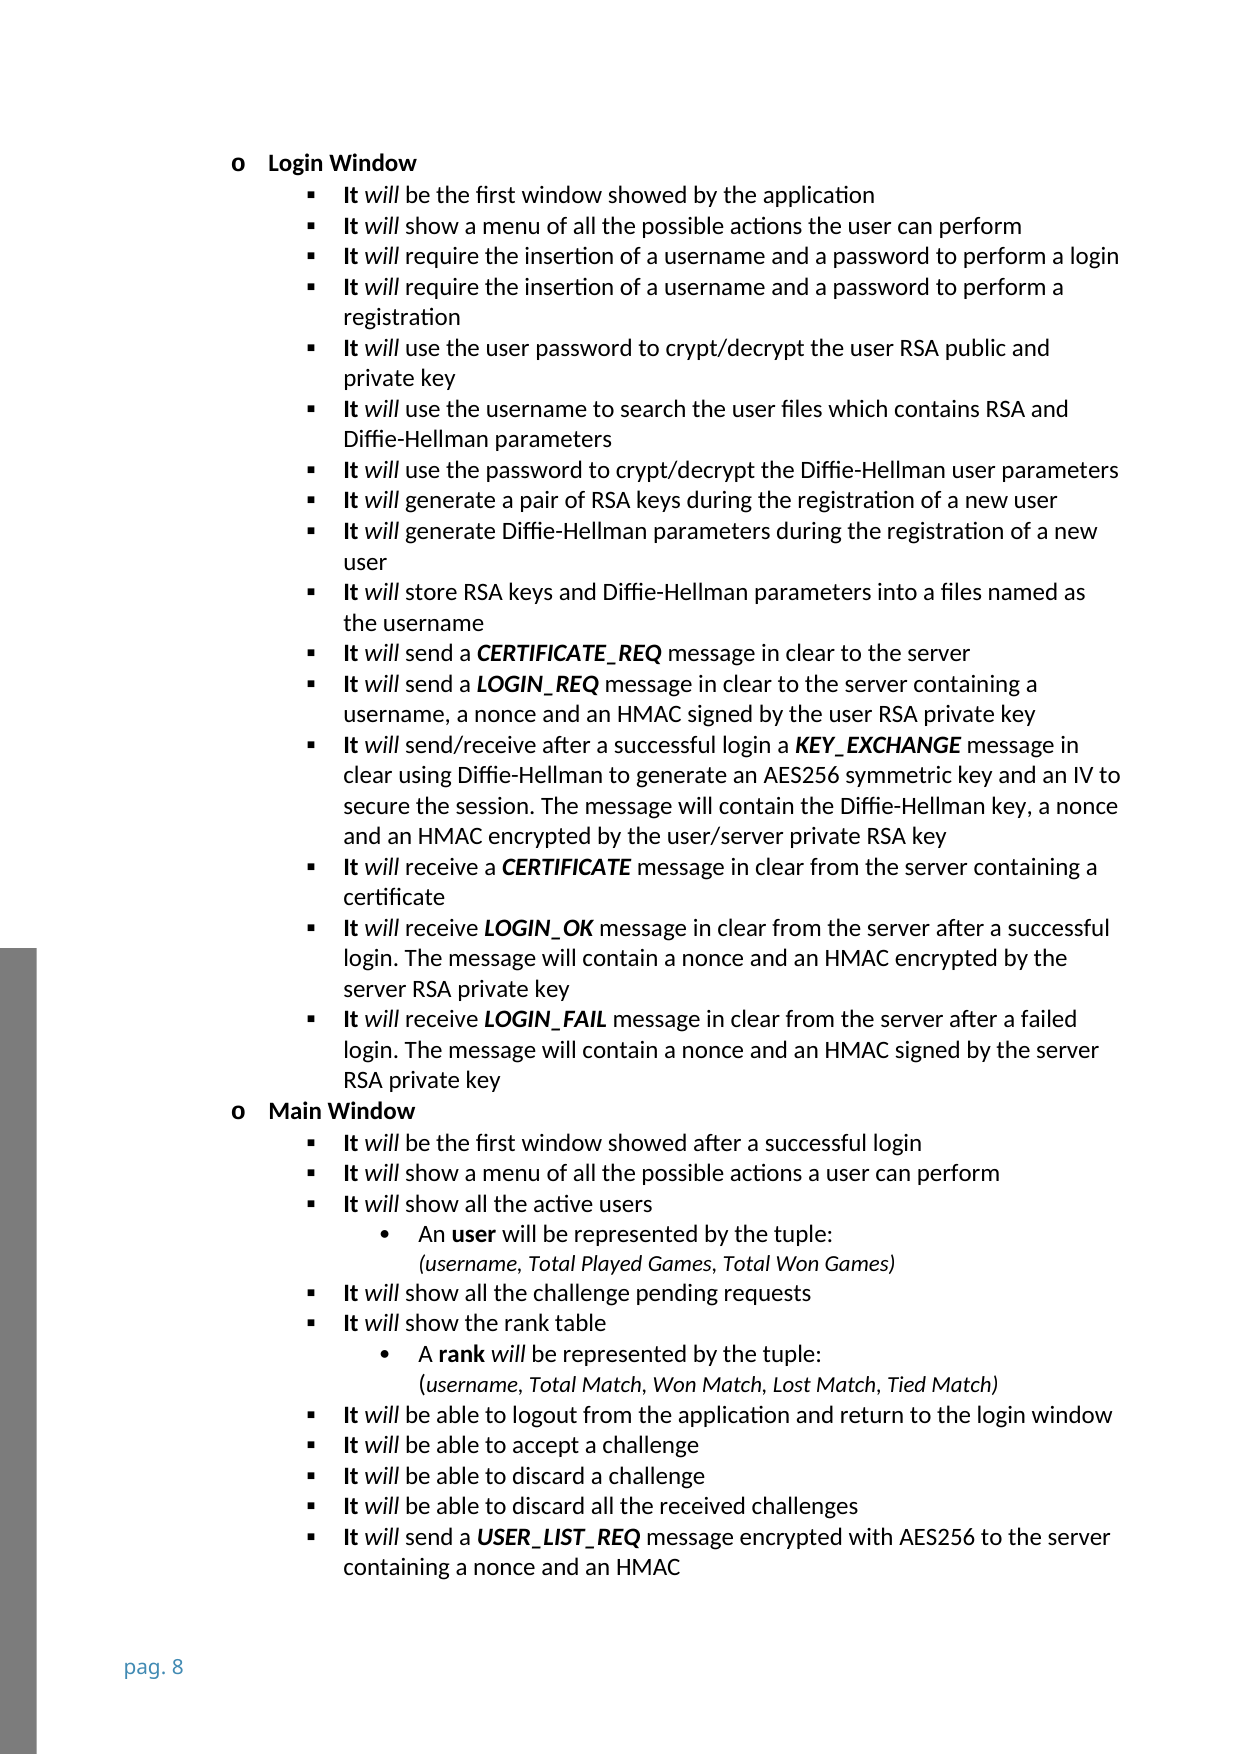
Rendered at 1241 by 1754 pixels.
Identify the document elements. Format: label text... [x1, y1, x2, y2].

list It will show all the active users [306, 1188, 1122, 1218]
list It will be able to discard all the received challenges [306, 1491, 1122, 1521]
list It will generate Diffie-Hellman parameters during the registration of a new user [306, 515, 1122, 576]
list It will be able to discard a challenge [306, 1460, 1122, 1491]
list It will generate a pair of RSA keys during the registration of a new user [306, 484, 1122, 515]
list It will show all the challenge pending requests [306, 1277, 1122, 1307]
list It will be able to accept a challenge [306, 1429, 1122, 1460]
list It will send a CERTIFICATE_REQ message in clear to the server [306, 637, 1122, 668]
list A rank will be represented by the tuple: (username, Total Match, Won Match, Lost Match, Tied Match) [381, 1338, 1122, 1399]
list It will receive LOGIN_OK message in clear from the server after a successful login. The message will contain a nonce and an HMAC encrypted by the server RSA private key [306, 912, 1122, 1003]
list It will send a LOGIN_REQ message in clear to the server containing a username, a nonce and an HMAC signed by the user RSA private key [306, 668, 1122, 729]
list It will store RSA keys and Diffie-Hellman parameters into a files named as the username [306, 576, 1122, 637]
list It will require the insertion of a username and a password to perform a login [306, 240, 1122, 271]
list It will require the insertion of a username and a password to perform a registration [306, 271, 1122, 332]
list It will be able to logout from the application and return to the login window [306, 1399, 1122, 1429]
list It will be the first window showed by the application [306, 179, 1122, 210]
list Main Window [231, 1095, 1122, 1127]
list It will send/receive after a successful login a KEY_EXCHANGE message in clear using Diffie-Hellman to generate an AES256 symmetric key and an IV to secure the session. The message will contain the Diffie-Hellman key, a nonce and an HMAC encrypted by the user/server private RSA key [306, 729, 1122, 851]
list It will use the user password to crypt/decrypt the user RSA public and private key [306, 332, 1122, 393]
list An user will be represented by the tuple: (username, Total Played Games, Total Won Games) [381, 1218, 1122, 1277]
list It will be the first window showed after a successful login [306, 1127, 1122, 1157]
list It will use the username to search the user files which contains RSA and Diffie-Hellman parameters [306, 393, 1122, 454]
list It will send a USER_LIST_REQ message encrypted with AES256 to the server containing a nonce and an HMAC [306, 1521, 1122, 1582]
list It will show a menu of all the possible actions the user can perform [306, 210, 1122, 240]
list It will receive a CERTIFICATE message in clear from the server containing a certificate [306, 851, 1122, 912]
list Login Window [231, 148, 1122, 179]
list It will use the password to crypt/decrypt the Diffie-Hellman user parameters [306, 454, 1122, 484]
list It will show the rank table [306, 1307, 1122, 1338]
list It will show a menu of all the possible actions a user can perform [306, 1157, 1122, 1188]
list It will receive LOGIN_FAIL message in clear from the server after a failed login. The message will contain a nonce and an HMAC signed by the server RSA private key [306, 1003, 1122, 1095]
